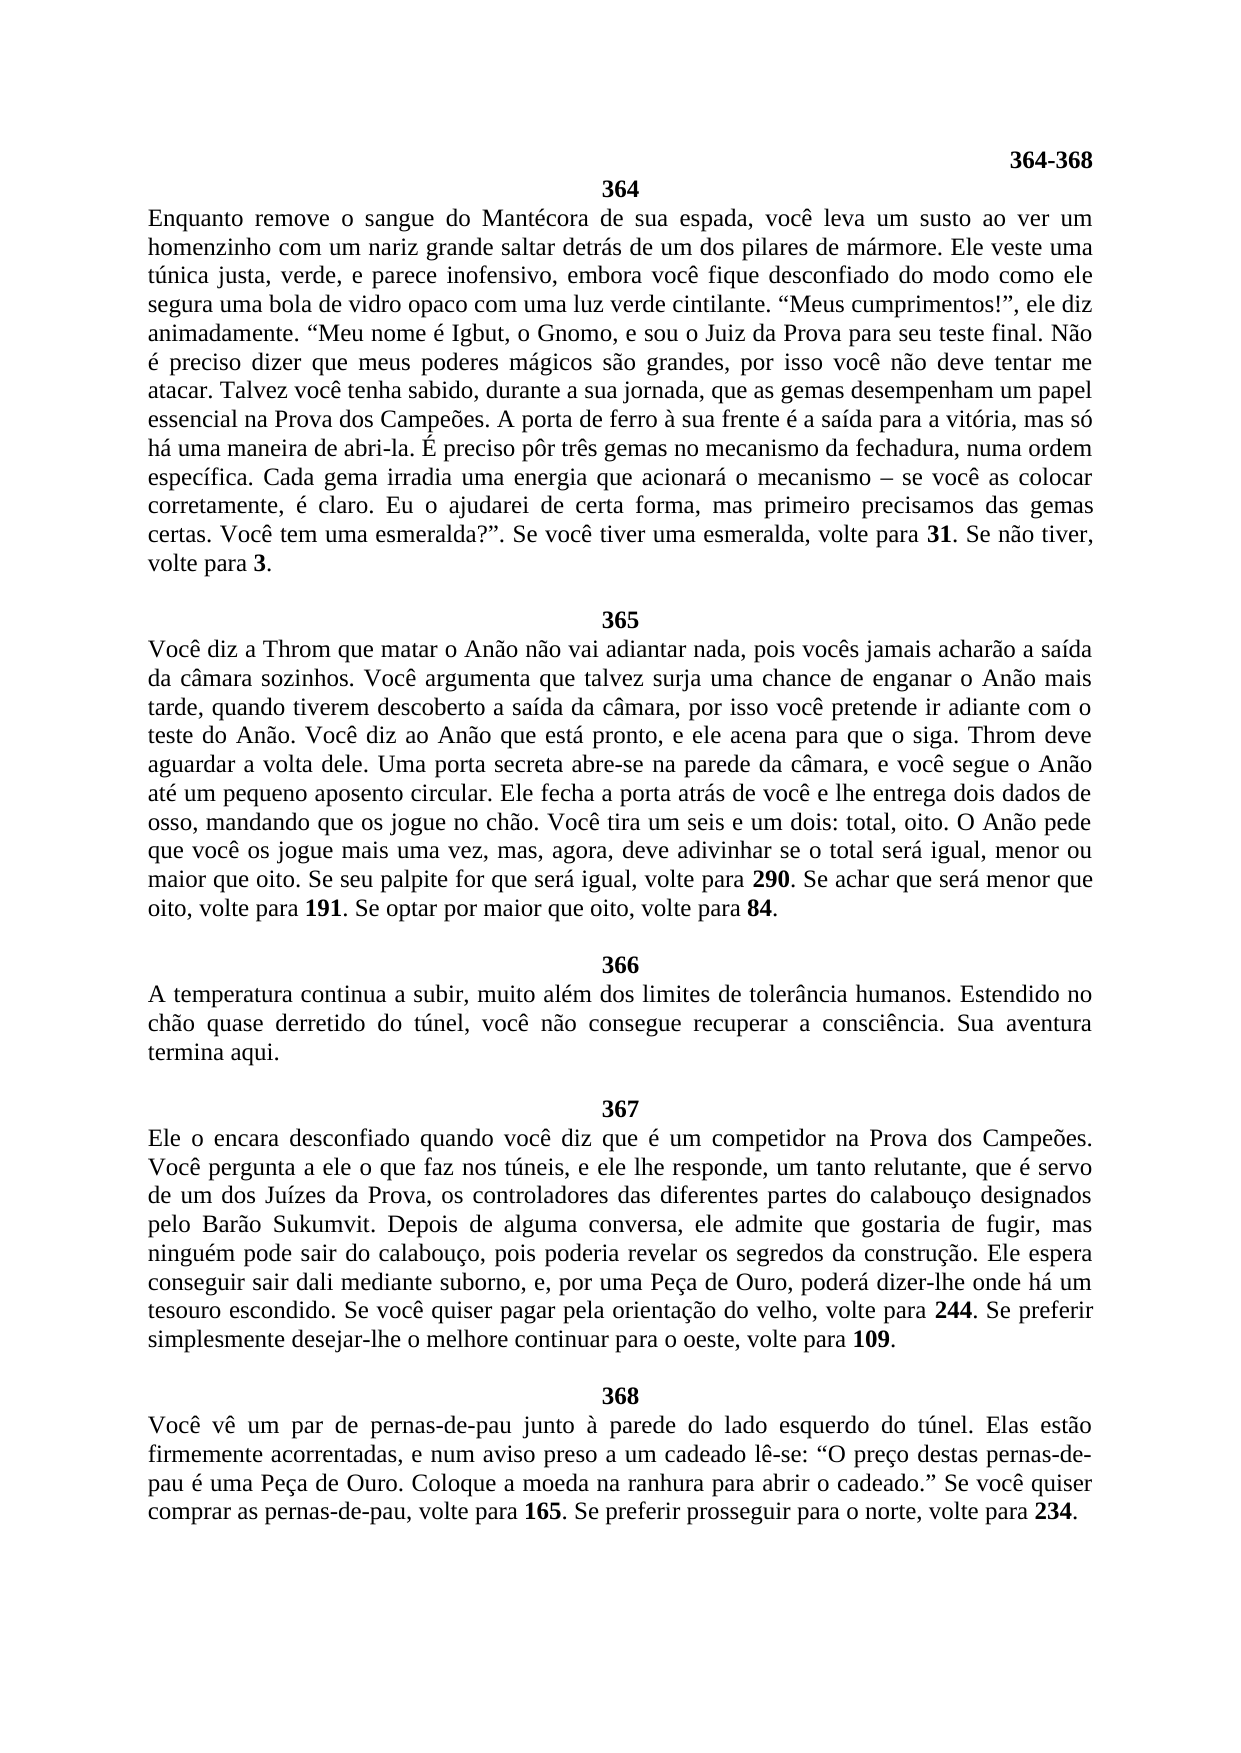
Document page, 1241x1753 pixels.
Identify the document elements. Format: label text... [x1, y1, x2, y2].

subtitle 364-368 [1007, 145, 1095, 174]
text Ele o encara desconfiado quando você diz que é um competidor na Prova dos Campeões. Você pergunta a ele o que faz nos túneis, e ele lhe responde, um tanto relutante, que é servo de um dos Juízes da Prova, os controladores das diferentes partes do calabouço designados pelo Barão Sukumvit. Depois de alguma conversa, ele admite que gostaria de fugir, mas ninguém pode sair do calabouço, pois poderia revelar os segredos da construção. Ele espera conseguir sair dali mediante suborno, e, por uma Peça de Ouro, poderá dizer-lhe onde há um tesouro escondido. Se você quiser pagar pela orientação do velho, volte para 244. Se preferir simplesmente desejar-lhe o melhore continuar para o oeste, volte para 109. [148, 1123, 1093, 1353]
text 364 [175, 174, 1065, 203]
text Você vê um par de pernas-de-pau junto à parede do lado esquerdo do túnel. Elas estão firmemente acorrentadas, e num aviso preso a um cadeado lê-se: “O preço destas pernas-de- pau é uma Peça de Ouro. Coloque a moeda na ranhura para abrir o cadeado.” Se você quiser comprar as pernas-de-pau, volte para 165. Se preferir prosseguir para o norte, volte para 234. [148, 1410, 1093, 1525]
text Enquanto remove o sangue do Mantécora de sua espada, você leva um susto ao ver um homenzinho com um nariz grande saltar detrás de um dos pilares de mármore. Ele veste uma túnica justa, verde, e parece inofensivo, embora você fique desconfiado do modo como ele segura uma bola de vidro opaco com uma luz verde cintilante. “Meus cumprimentos!”, ele diz animadamente. “Meu nome é Igbut, o Gnomo, e sou o Juiz da Prova para seu teste final. Não é preciso dizer que meus poderes mágicos são grandes, por isso você não deve tentar me atacar. Talvez você tenha sabido, durante a sua jornada, que as gemas desempenham um papel essencial na Prova dos Campeões. A porta de ferro à sua frente é a saída para a vitória, mas só há uma maneira de abri-la. É preciso pôr três gemas no mecanismo da fechadura, numa ordem específica. Cada gema irradia uma energia que acionará o mecanismo – se você as colocar corretamente, é claro. Eu o ajudarei de certa forma, mas primeiro precisamos das gemas certas. Você tem uma esmeralda?”. Se você tiver uma esmeralda, volte para 31. Se não tiver, volte para 3. [148, 203, 1094, 577]
subtitle 368 [175, 1382, 1065, 1410]
subtitle 367 [175, 1094, 1065, 1123]
subtitle 366 [175, 951, 1065, 979]
subtitle 365 [175, 606, 1065, 634]
text Você diz a Throm que matar o Anão não vai adiantar nada, pois vocês jamais acharão a saída da câmara sozinhos. Você argumenta que talvez surja uma chance de enganar o Anão mais tarde, quando tiverem descoberto a saída da câmara, por isso você pretende ir adiante com o teste do Anão. Você diz ao Anão que está pronto, e ele acena para que o siga. Throm deve aguardar a volta dele. Uma porta secreta abre-se na parede da câmara, e você segue o Anão até um pequeno aposento circular. Ele fecha a porta atrás de você e lhe entrega dois dados de osso, mandando que os jogue no chão. Você tira um seis e um dois: total, oito. O Anão pede que você os jogue mais uma vez, mas, agora, deve adivinhar se o total será igual, menor ou maior que oito. Se seu palpite for que será igual, volte para 290. Se achar que será menor que oito, volte para 191. Se optar por maior que oito, volte para 84. [148, 634, 1093, 922]
text A temperatura continua a subir, muito além dos limites de tolerância humanos. Estendido no chão quase derretido do túnel, você não consegue recuperar a consciência. Sua aventura termina aqui. [148, 979, 1093, 1065]
